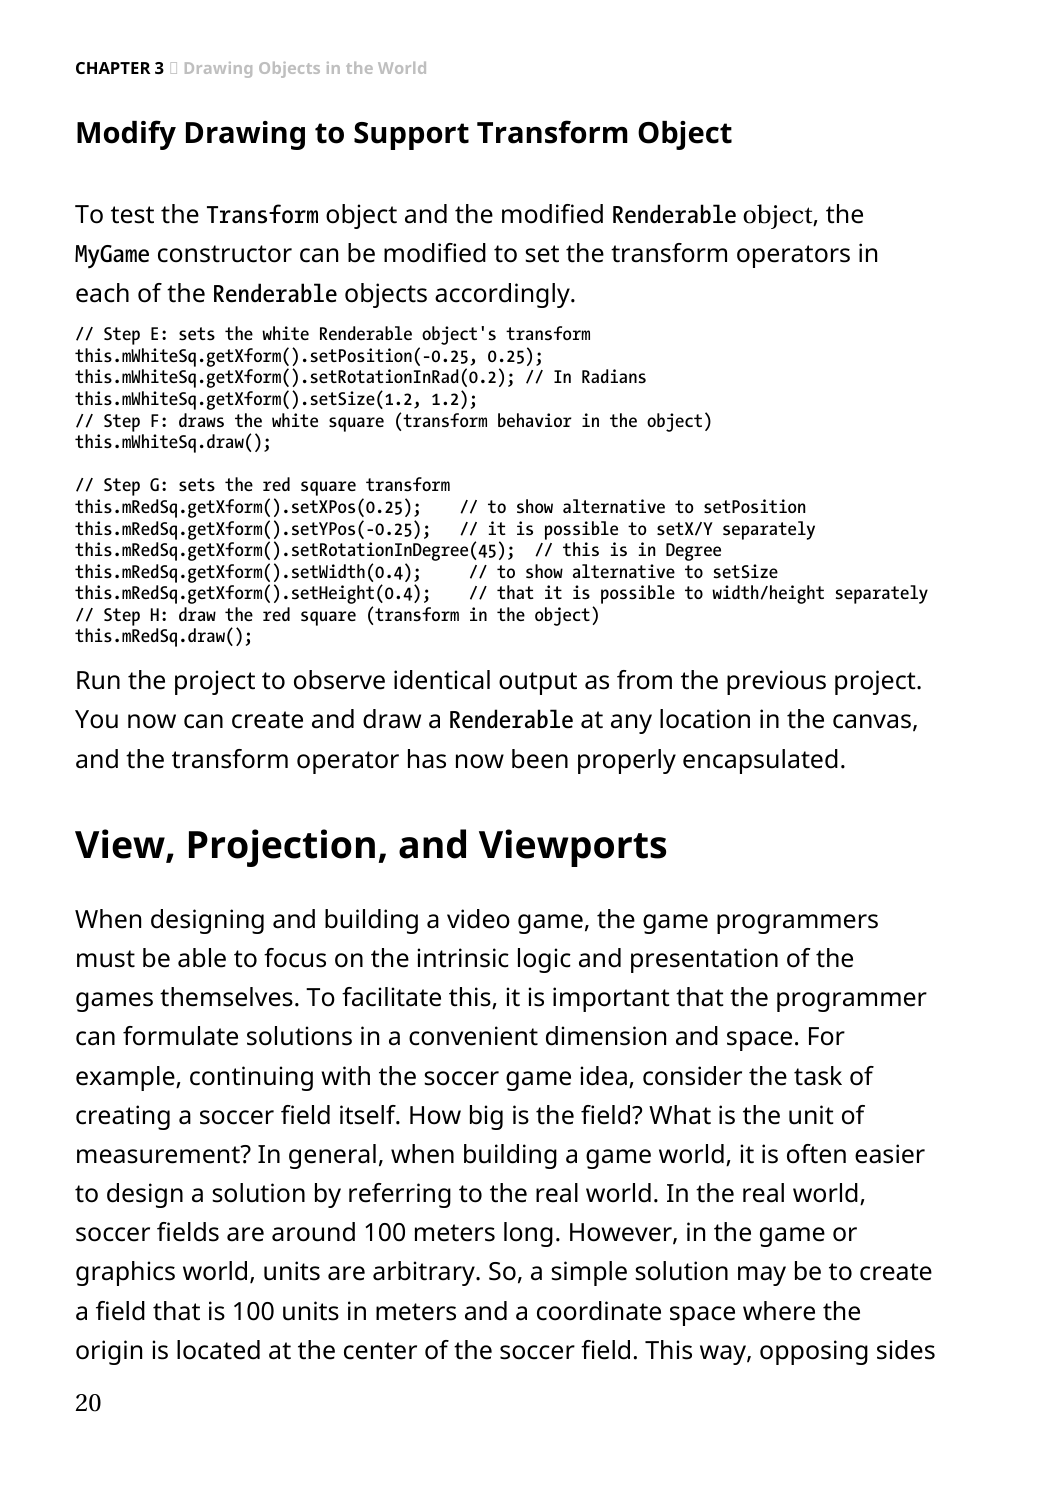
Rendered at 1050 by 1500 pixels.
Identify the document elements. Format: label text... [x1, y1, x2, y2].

text this.mWhiteSq.draw(); [75, 435, 937, 453]
text // Step H: draw the red square (transform in the object) [75, 607, 937, 626]
text Run the project to observe identical output as from the previous project. You now can create and draw a Renderable at any location in the canvas, and the transform operator has now been properly encapsulated. [75, 663, 937, 775]
text this.mRedSq.getXform().setXPos(0.25); // to show alternative to setPosition [75, 499, 937, 518]
text // Step F: draws the white square (transform behavior in the object) [75, 413, 937, 432]
text this.mRedSq.getXform().setRotationInDegree(45); // this is in Degree [75, 543, 937, 561]
text // Step G: sets the red square transform [75, 478, 937, 497]
text this.mWhiteSq.getXform().setRotationInRad(0.2); // In Radians [75, 370, 937, 389]
subtitle Modify Drawing to Support Transform Object [75, 112, 937, 152]
text // Step E: sets the white Renderable object's transform [75, 327, 937, 346]
text this.mRedSq.getXform().setWidth(0.4); // to show alternative to setSize [75, 564, 937, 583]
text this.mWhiteSq.getXform().setPosition(-0.25, 0.25); [75, 348, 937, 367]
subtitle View, Projection, and Viewports [75, 818, 937, 869]
text To test the Transform object and the modified Renderable object, the MyGame constructor can be modified to set the transform operators in each of the Renderable objects accordingly. [75, 197, 937, 309]
text this.mWhiteSq.getXform().setSize(1.2, 1.2); [75, 392, 937, 410]
text this.mRedSq.getXform().setYPos(-0.25); // it is possible to setX/Y separately [75, 521, 937, 540]
text this.mRedSq.getXform().setHeight(0.4); // that it is possible to width/height separately [75, 586, 937, 604]
text this.mRedSq.draw(); [75, 629, 937, 648]
